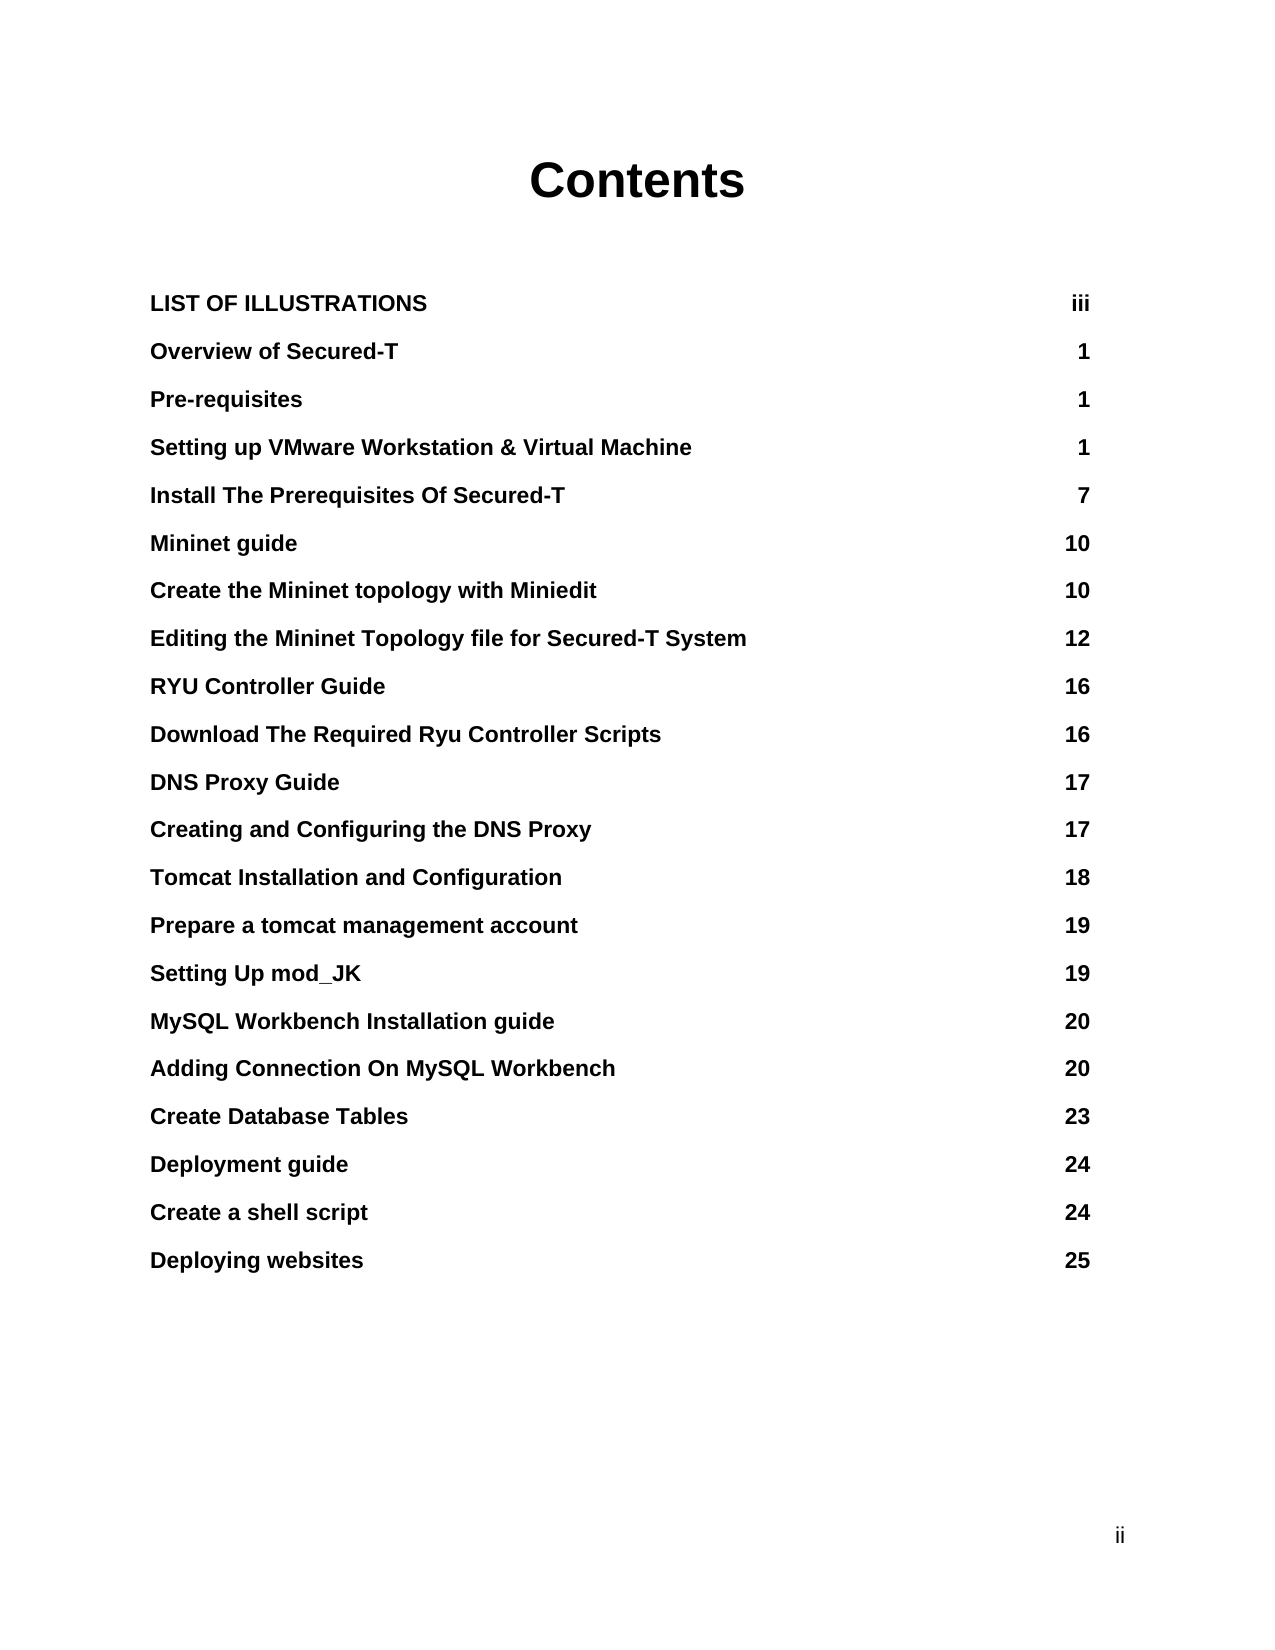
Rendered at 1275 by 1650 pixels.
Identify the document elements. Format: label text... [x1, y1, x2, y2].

text LIST OF ILLUSTRATIONS iii [150, 290, 1125, 317]
text Setting up VMware Workstation & Virtual Machine 1 [150, 434, 1125, 460]
text Install The Prerequisites Of Secured-T 7 [150, 482, 1125, 508]
text Contents [150, 150, 1125, 207]
text Pre-requisites 1 [150, 386, 1125, 412]
text MySQL Workbench Installation guide 20 [150, 1008, 1125, 1034]
text Creating and Configuring the DNS Proxy 17 [150, 816, 1125, 843]
text Adding Connection On MySQL Workbench 20 [150, 1055, 1125, 1082]
text Create a shell script 24 [150, 1199, 1125, 1225]
text Prepare a tomcat management account 19 [150, 912, 1125, 938]
text Mininet guide 10 [150, 529, 1125, 556]
text Deploying websites 25 [150, 1247, 1125, 1273]
text RYU Controller Guide 16 [150, 673, 1125, 699]
text Editing the Mininet Topology file for Secured-T System 12 [150, 625, 1125, 651]
text DNS Proxy Guide 17 [150, 768, 1125, 795]
text Overview of Secured-T 1 [150, 338, 1125, 364]
text Download The Required Ryu Controller Scripts 16 [150, 721, 1125, 747]
text Create the Mininet topology with Miniedit 10 [150, 577, 1125, 604]
text Create Database Tables 23 [150, 1103, 1125, 1129]
text Tomcat Installation and Configuration 18 [150, 864, 1125, 891]
text Setting Up mod_JK 19 [150, 960, 1125, 986]
text Deployment guide 24 [150, 1151, 1125, 1177]
